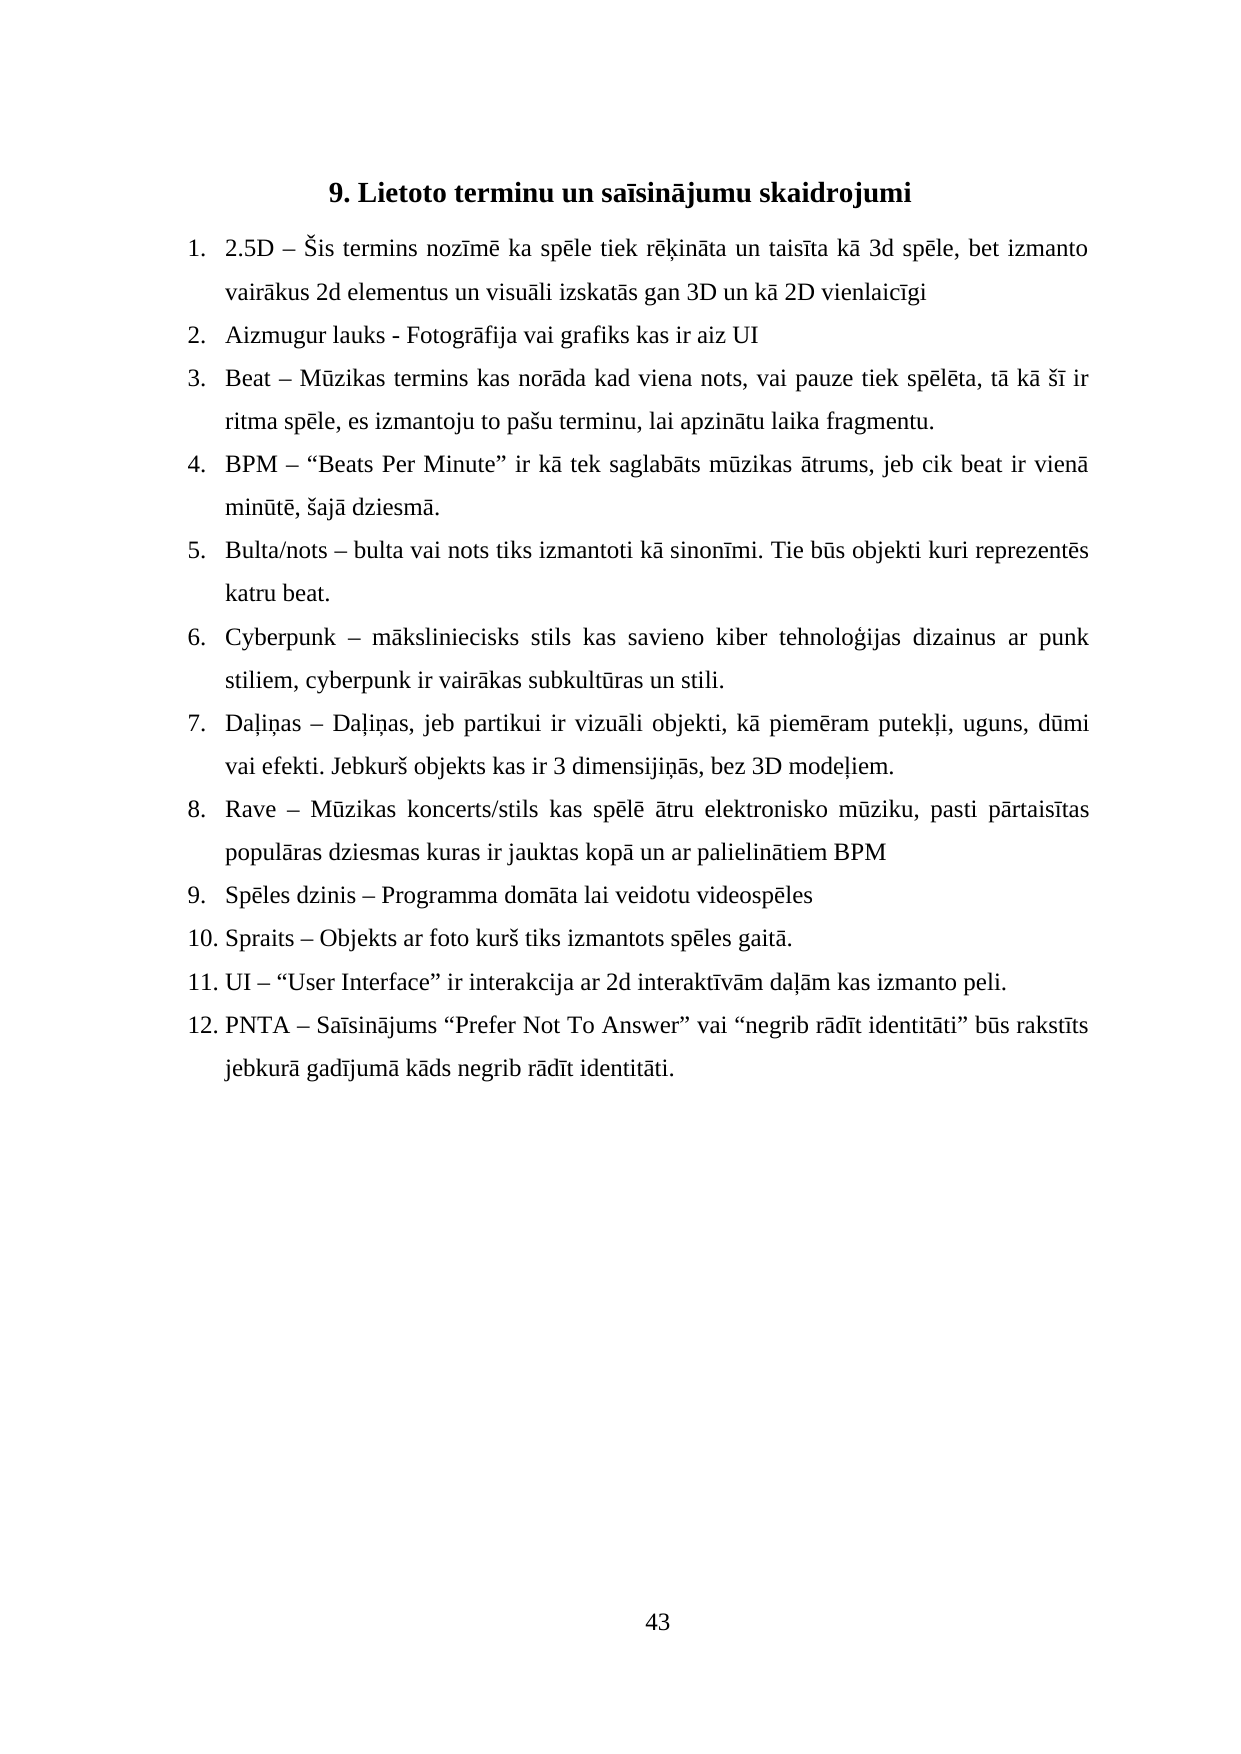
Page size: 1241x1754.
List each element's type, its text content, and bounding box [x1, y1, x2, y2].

list Spraits – Objekts ar foto kurš tiks izmantots spēles gaitā. [187, 923, 1090, 952]
list Cyberpunk – māksliniecisks stils kas savieno kiber tehnoloģijas dizainus ar punk stiliem, cyberpunk ir vairākas subkultūras un stili. [187, 622, 1090, 693]
subtitle 9. Lietoto terminu un saīsinājumu skaidrojumi [150, 175, 1090, 208]
list Bulta/nots – bulta vai nots tiks izmantoti kā sinonīmi. Tie būs objekti kuri reprezentēs katru beat. [187, 535, 1090, 607]
list PNTA – Saīsinājums “Prefer Not To Answer” vai “negrib rādīt identitāti” būs rakstīts jebkurā gadījumā kāds negrib rādīt identitāti. [187, 1010, 1090, 1082]
list UI – “User Interface” ir interakcija ar 2d interaktīvām daļām kas izmanto peli. [187, 967, 1090, 995]
list Spēles dzinis – Programma domāta lai veidotu videospēles [187, 880, 1090, 909]
list BPM – “Beats Per Minute” ir kā tek saglabāts mūzikas ātrums, jeb cik beat ir vienā minūtē, šajā dziesmā. [187, 449, 1090, 521]
list Aizmugur lauks - Fotogrāfija vai grafiks kas ir aiz UI [187, 320, 1090, 348]
list Daļiņas – Daļiņas, jeb partikui ir vizuāli objekti, kā piemēram putekļi, uguns, dūmi vai efekti. Jebkurš objekts kas ir 3 dimensijiņās, bez 3D modeļiem. [187, 708, 1090, 780]
list 2.5D – Šis termins nozīmē ka spēle tiek rēķināta un taisīta kā 3d spēle, bet izmanto vairākus 2d elementus un visuāli izskatās gan 3D un kā 2D vienlaicīgi [187, 233, 1090, 305]
list Rave – Mūzikas koncerts/stils kas spēlē ātru elektronisko mūziku, pasti pārtaisītas populāras dziesmas kuras ir jauktas kopā un ar palielinātiem BPM [187, 794, 1090, 866]
list Beat – Mūzikas termins kas norāda kad viena nots, vai pauze tiek spēlēta, tā kā šī ir ritma spēle, es izmantoju to pašu terminu, lai apzinātu laika fragmentu. [187, 363, 1090, 435]
